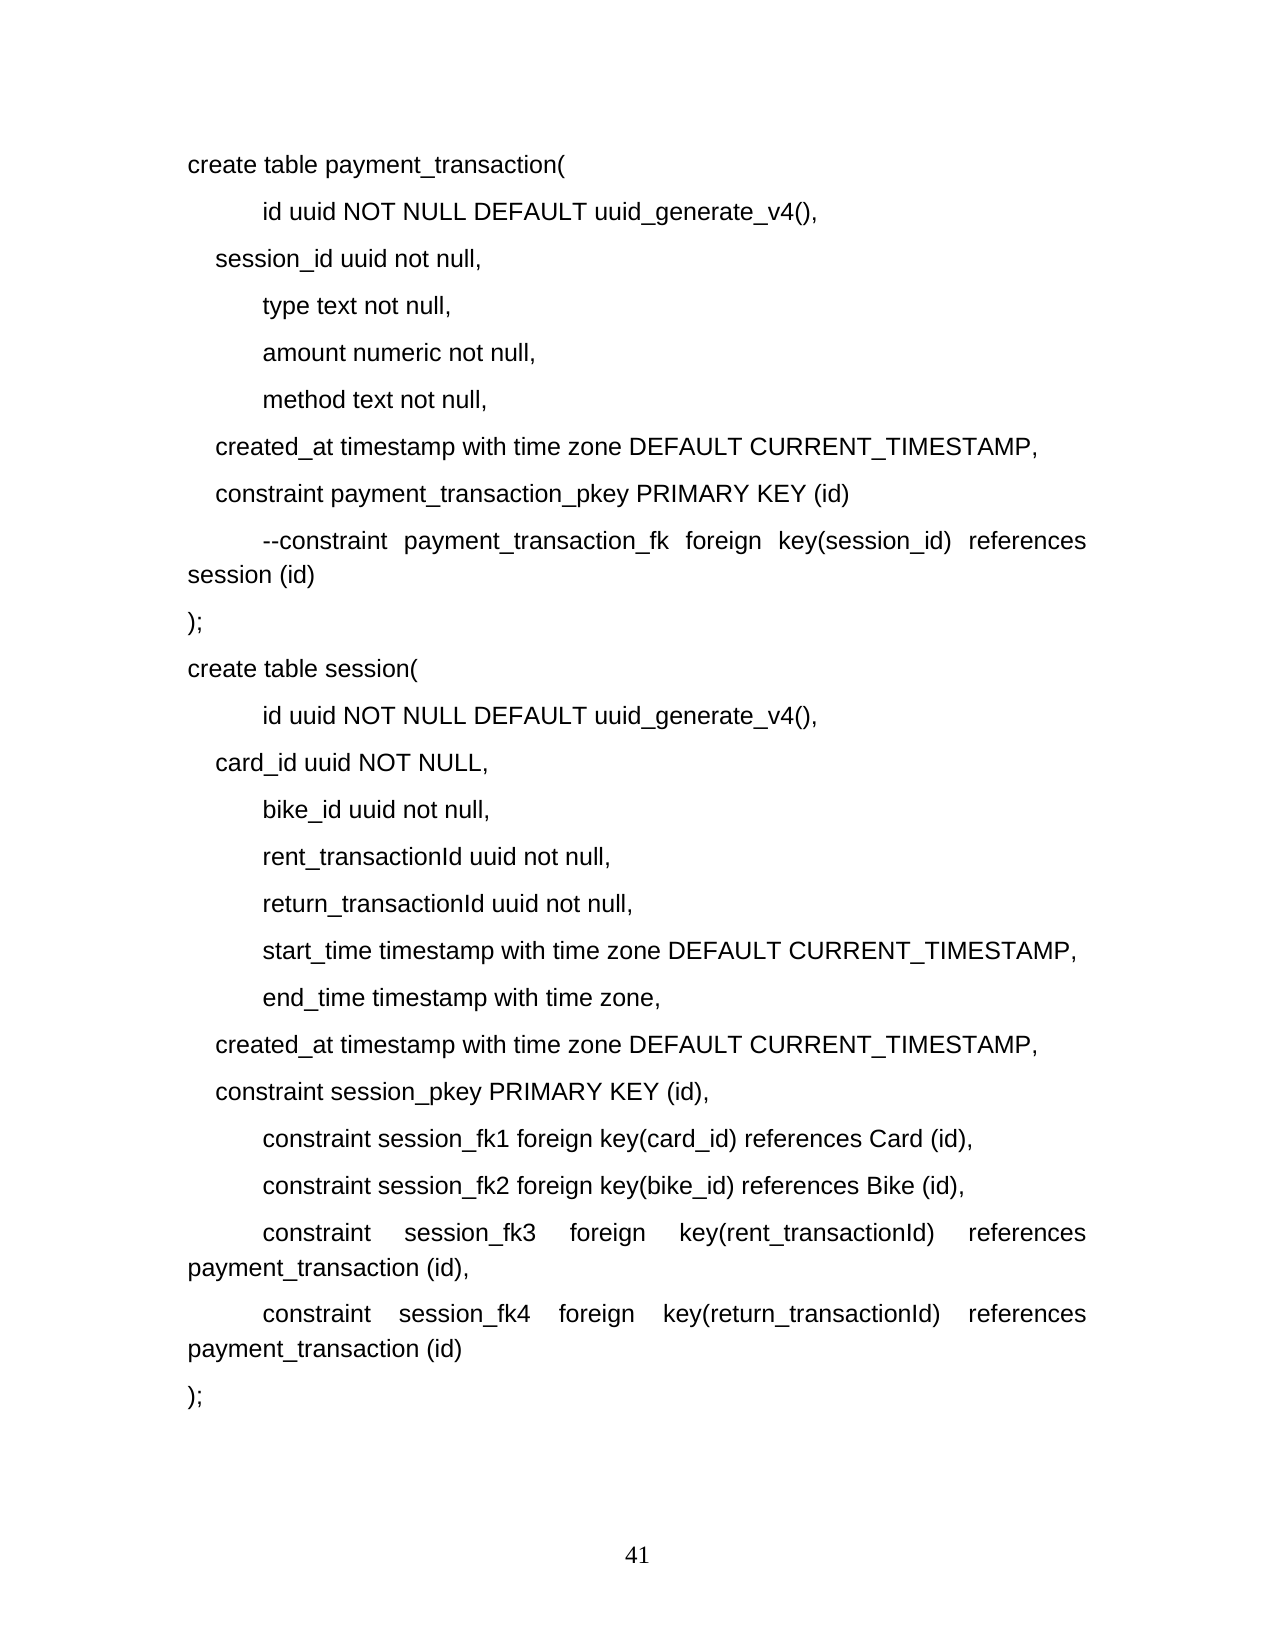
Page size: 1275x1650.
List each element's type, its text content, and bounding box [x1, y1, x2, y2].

text created_at timestamp with time zone DEFAULT CURRENT_TIMESTAMP, [187, 1030, 1087, 1059]
text constraint session_fk2 foreign key(bike_id) references Bike (id), [187, 1171, 1087, 1200]
text method text not null, [187, 385, 1087, 414]
text amount numeric not null, [187, 338, 1087, 367]
text constraint session_fk1 foreign key(card_id) references Card (id), [187, 1124, 1087, 1153]
text create table session( [187, 654, 1087, 683]
text constraint session_pkey PRIMARY KEY (id), [187, 1077, 1087, 1106]
text card_id uuid NOT NULL, [187, 748, 1087, 777]
text constraint payment_transaction_pkey PRIMARY KEY (id) [187, 479, 1087, 508]
text id uuid NOT NULL DEFAULT uuid_generate_v4(), [187, 701, 1087, 730]
text created_at timestamp with time zone DEFAULT CURRENT_TIMESTAMP, [187, 432, 1087, 461]
text session_id uuid not null, [187, 244, 1087, 273]
text constraint session_fk3 foreign key(rent_transactionId) references payment_transaction (id), [187, 1218, 1087, 1281]
text bike_id uuid not null, [187, 795, 1087, 824]
text return_transactionId uuid not null, [187, 889, 1087, 918]
text constraint session_fk4 foreign key(return_transactionId) references payment_transaction (id) [187, 1299, 1087, 1363]
text ); [187, 1381, 1087, 1410]
text id uuid NOT NULL DEFAULT uuid_generate_v4(), [187, 197, 1087, 226]
text end_time timestamp with time zone, [187, 983, 1087, 1012]
text start_time timestamp with time zone DEFAULT CURRENT_TIMESTAMP, [187, 936, 1087, 965]
text --constraint payment_transaction_fk foreign key(session_id) references session (id) [187, 526, 1087, 589]
text type text not null, [187, 291, 1087, 320]
text create table payment_transaction( [187, 150, 1087, 179]
text rent_transactionId uuid not null, [187, 842, 1087, 871]
text ); [187, 607, 1087, 636]
